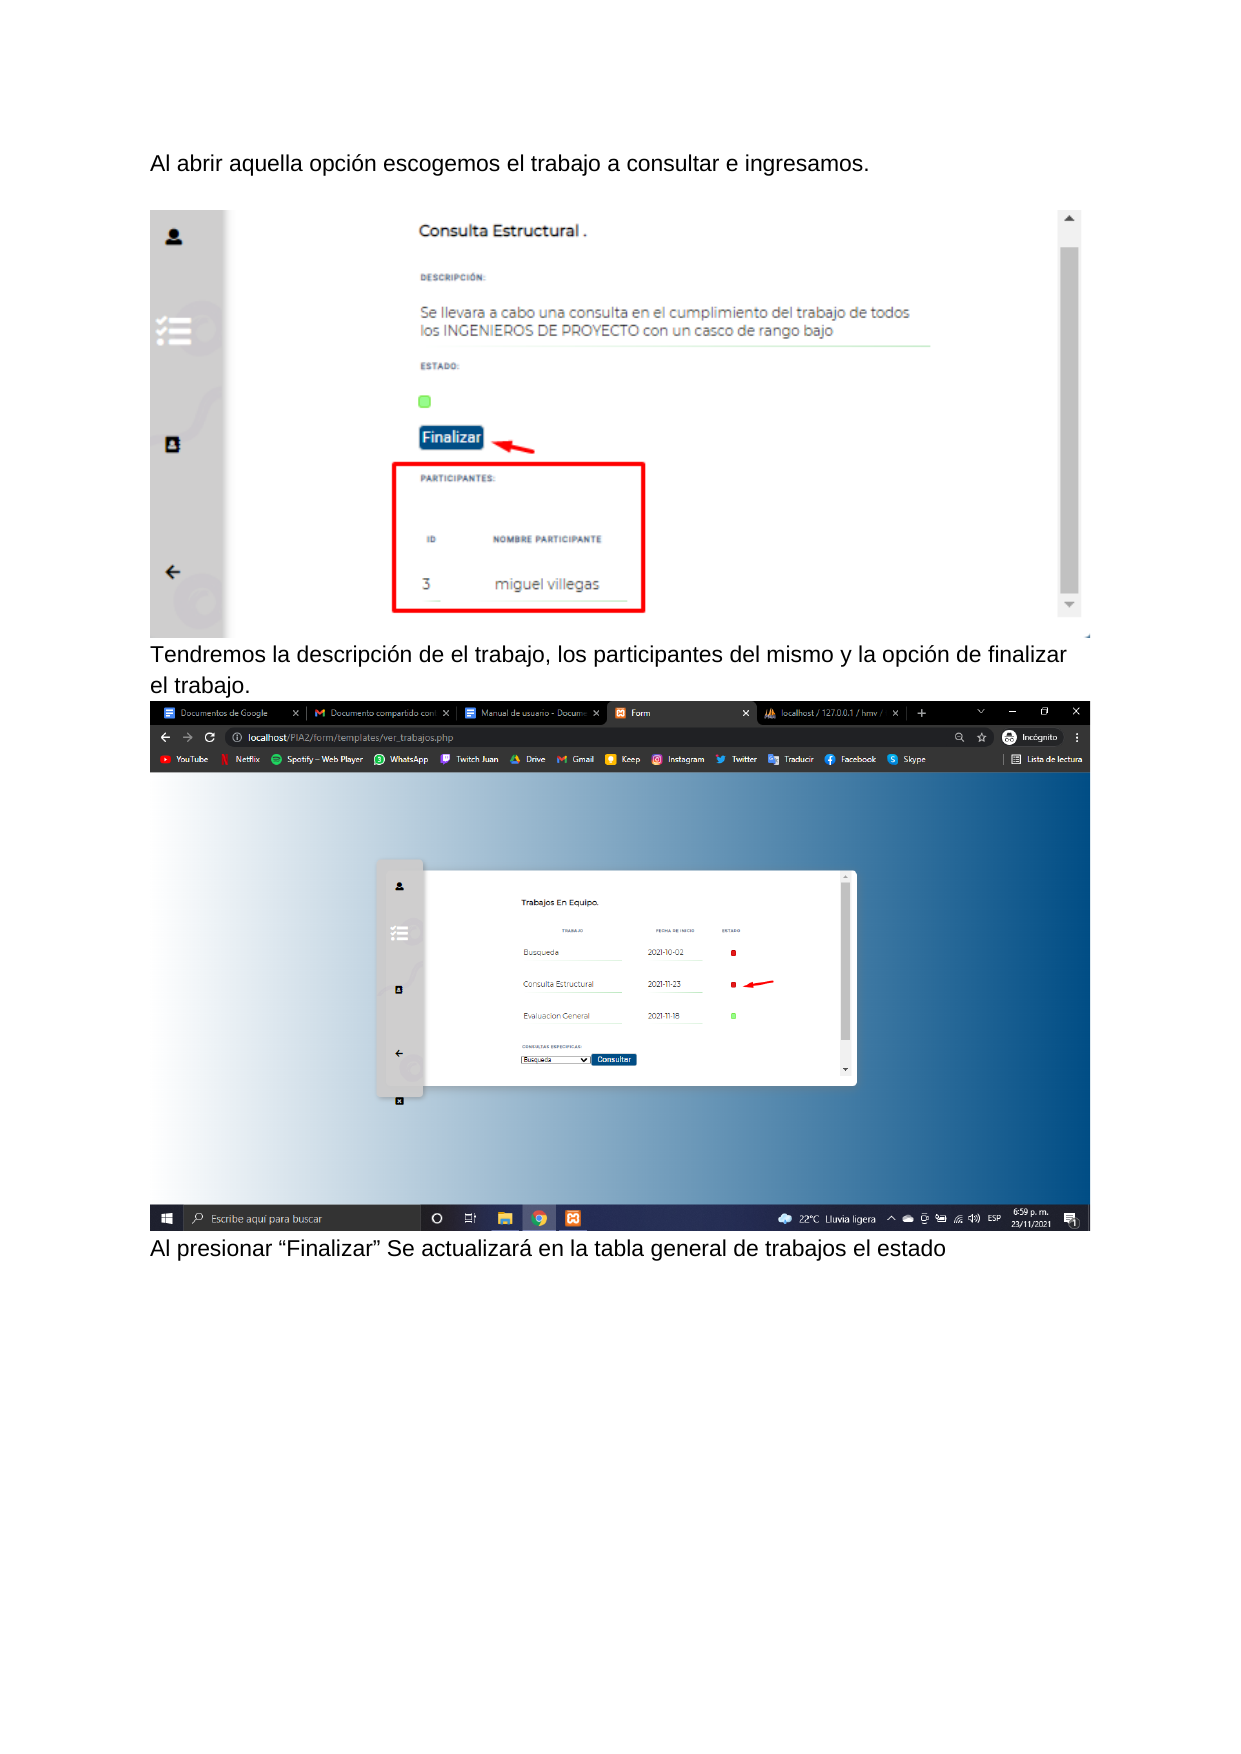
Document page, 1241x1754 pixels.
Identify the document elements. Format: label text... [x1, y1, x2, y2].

picture [150, 210, 1091, 638]
text Al presionar “Finalizar” Se actualizará en la tabla general de trabajos el estado [150, 1235, 1090, 1261]
text Tendremos la descripción de el trabajo, los participantes del mismo y la opción de finalizar el trabajo. [150, 641, 1090, 698]
picture [150, 701, 1091, 1231]
text Al abrir aquella opción escogemos el trabajo a consultar e ingresamos. [150, 150, 1090, 176]
